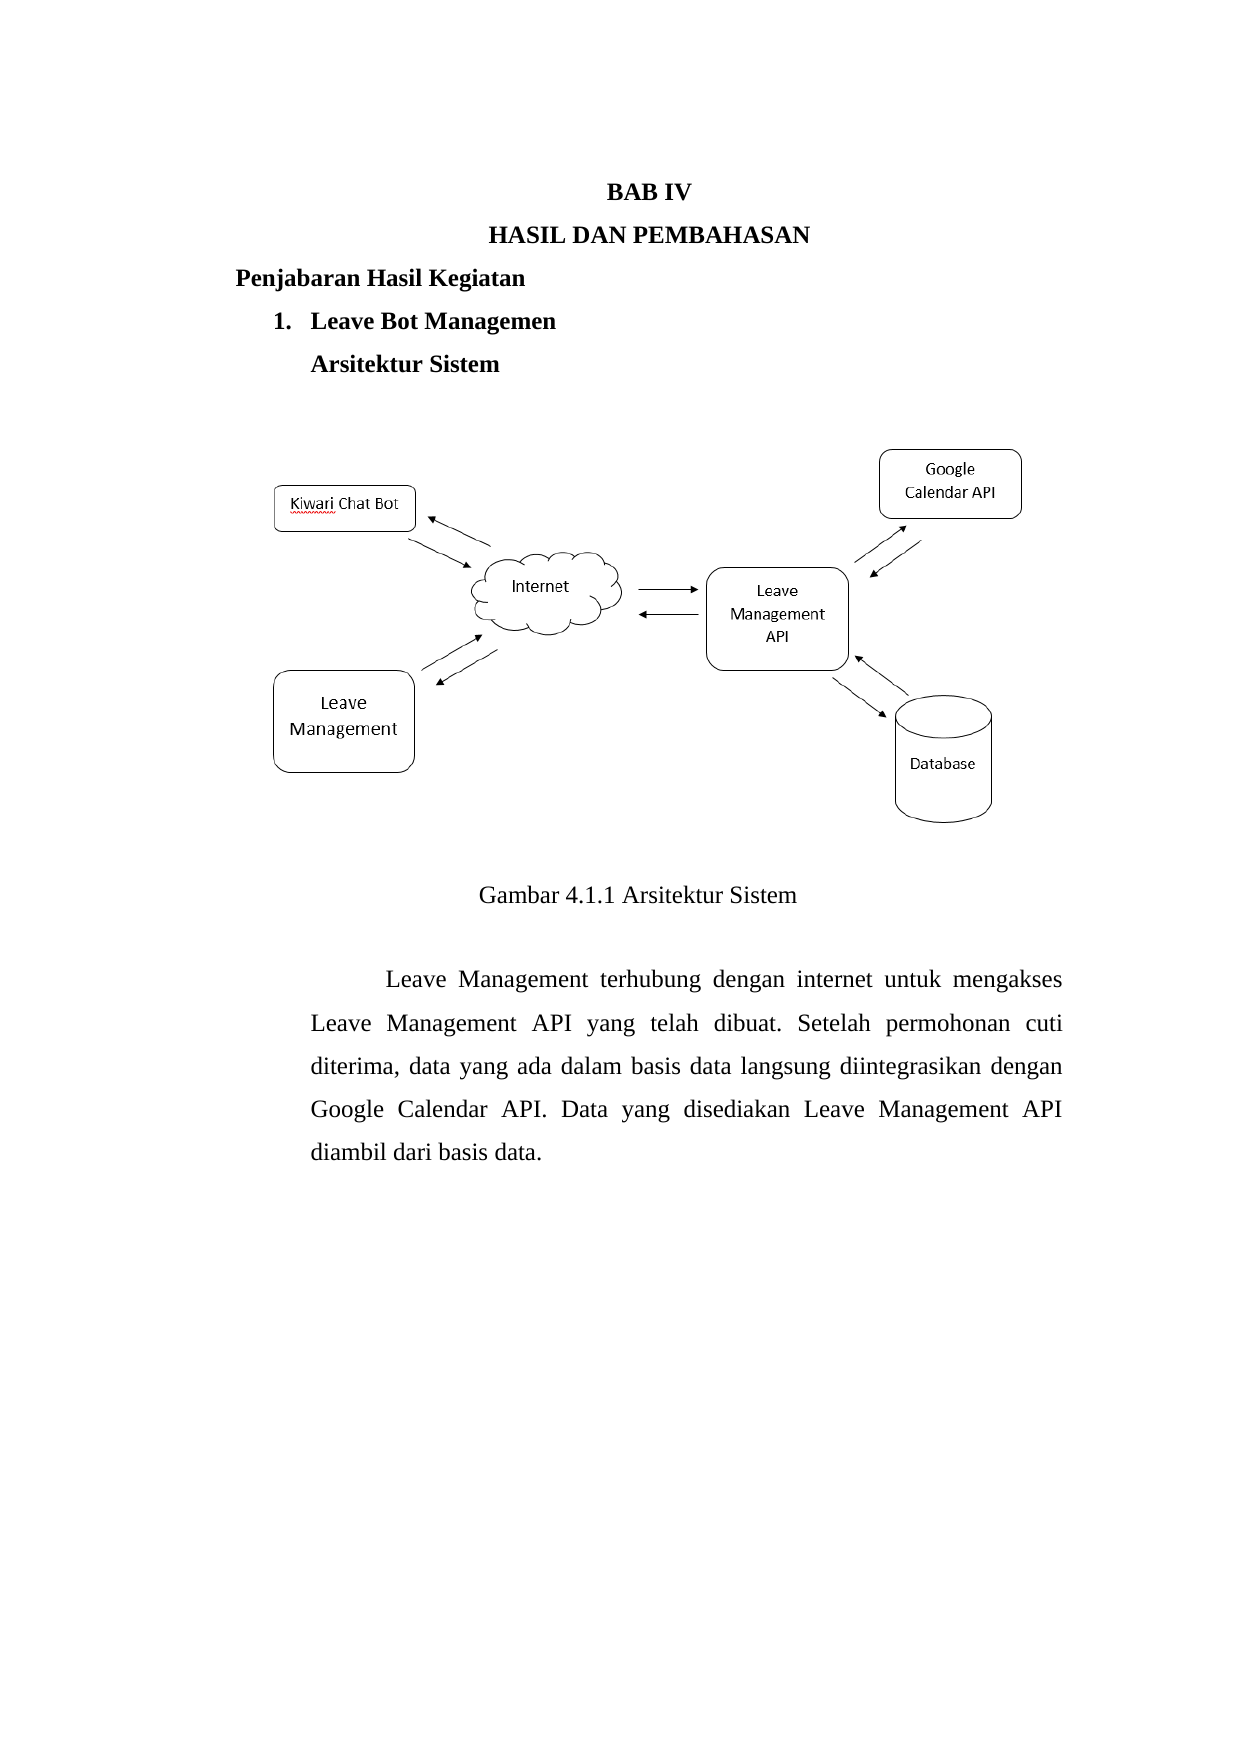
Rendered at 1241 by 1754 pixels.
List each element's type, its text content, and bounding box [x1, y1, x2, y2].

text HASIL DAN PEMBAHASAN [235, 220, 1063, 249]
text Leave Management terhubung dengan internet untuk mengakses Leave Management API yang telah dibuat. Setelah permohonan cuti diterima, data yang ada dalam basis data langsung diintegrasikan dengan Google Calendar API. Data yang disediakan Leave Management API diambil dari basis data. [310, 964, 1063, 1166]
list Leave Bot Managemen [273, 306, 1063, 335]
text Penjabaran Hasil Kegiatan [235, 263, 1063, 292]
table_cell Gambar 4.1.1 Arsitektur Sistem [225, 870, 1051, 919]
text Arsitektur Sistem [235, 349, 1063, 378]
picture [234, 448, 1040, 844]
table_header [225, 438, 1051, 868]
text BAB IV [235, 177, 1063, 206]
